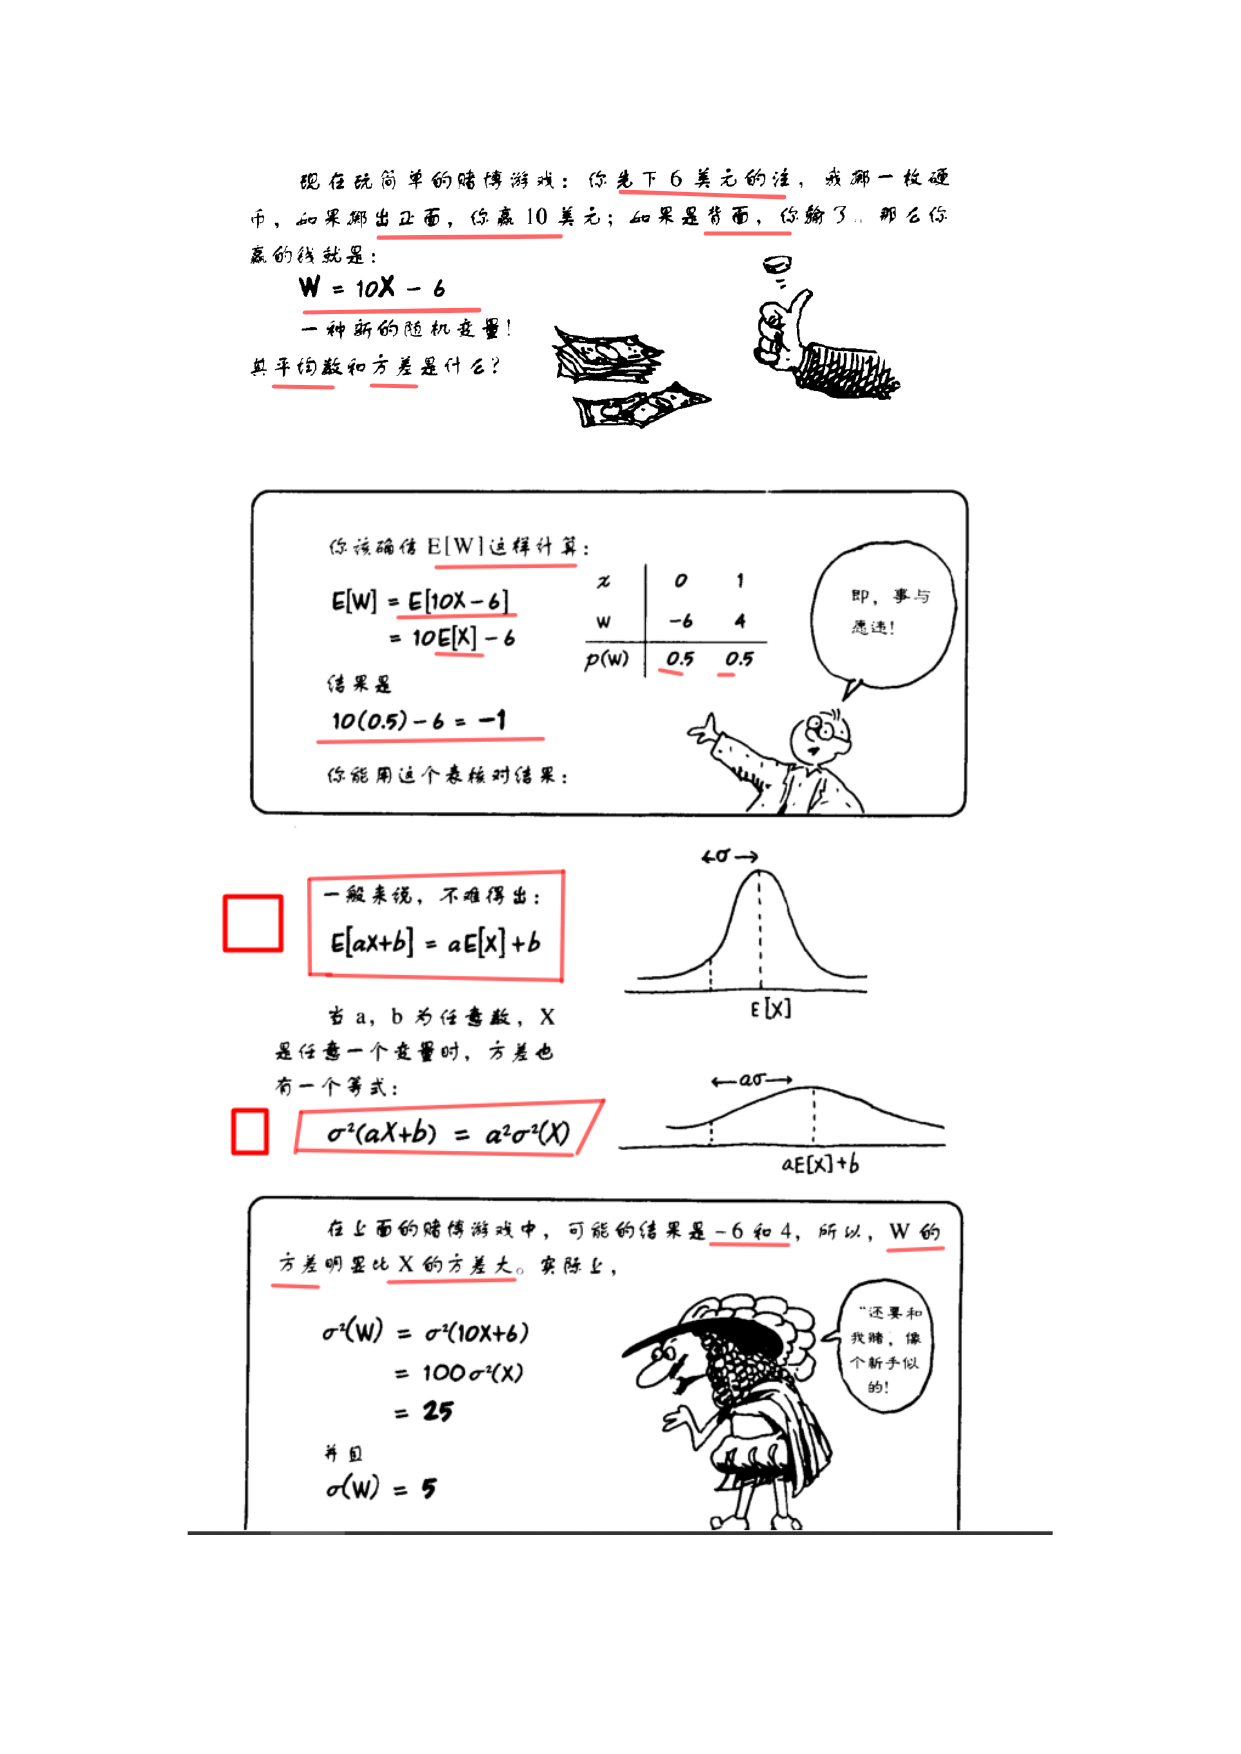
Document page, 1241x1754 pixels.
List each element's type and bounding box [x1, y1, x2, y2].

picture [187, 162, 1053, 1535]
